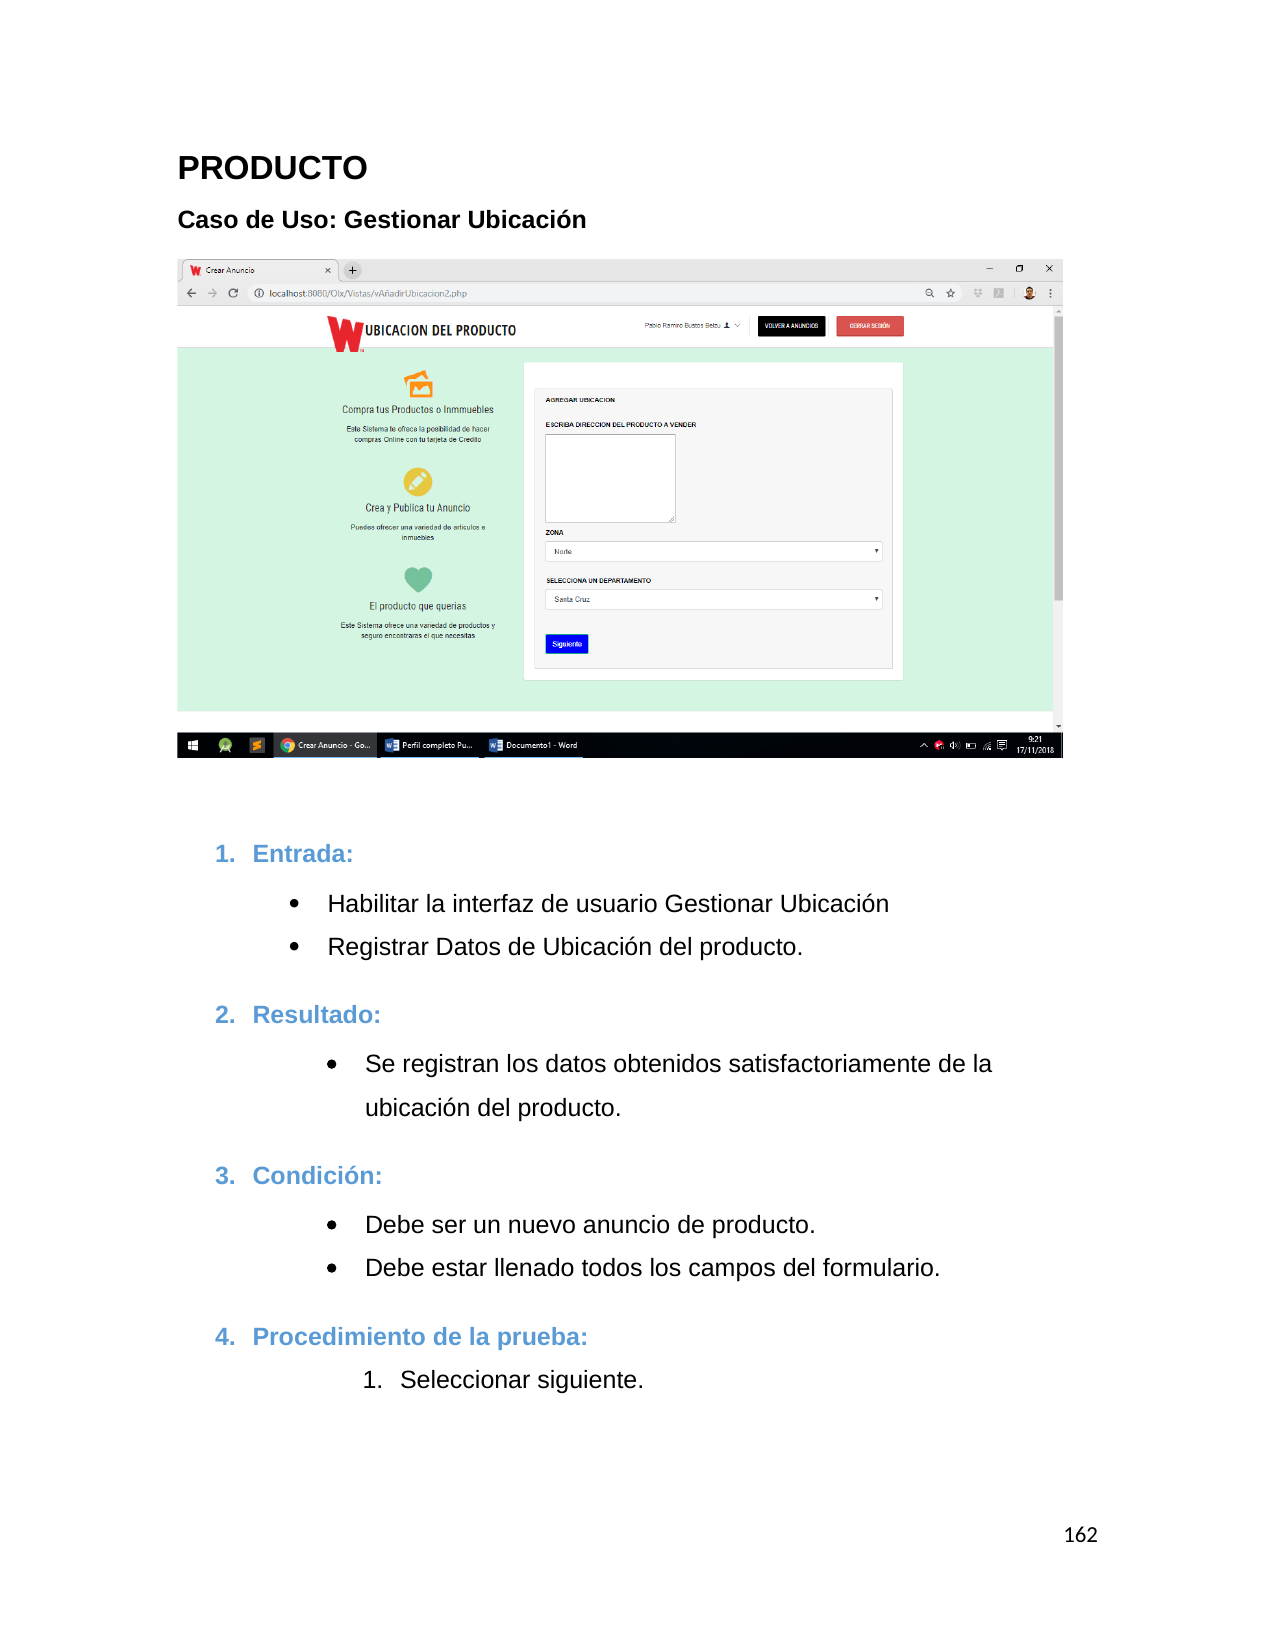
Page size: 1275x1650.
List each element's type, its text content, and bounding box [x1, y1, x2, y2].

text Caso de Uso: Gestionar Ubicación [177, 205, 1098, 234]
list Procedimiento de la prueba: [215, 1322, 1098, 1350]
list Resultado: [215, 1000, 1098, 1029]
text PRODUCTO [177, 148, 1098, 186]
list Entrada: [215, 839, 1098, 868]
list Se registran los datos obtenidos satisfactoriamente de la ubicación del producto. [327, 1049, 1098, 1121]
picture [177, 259, 1063, 758]
list Registrar Datos de Ubicación del producto. [290, 932, 1098, 961]
list Seleccionar siguiente. [362, 1365, 1098, 1393]
list Debe ser un nuevo anuncio de producto. [327, 1210, 1098, 1239]
list Habilitar la interfaz de usuario Gestionar Ubicación [290, 889, 1098, 917]
list Condición: [215, 1161, 1098, 1189]
list Debe estar llenado todos los campos del formulario. [327, 1253, 1098, 1282]
